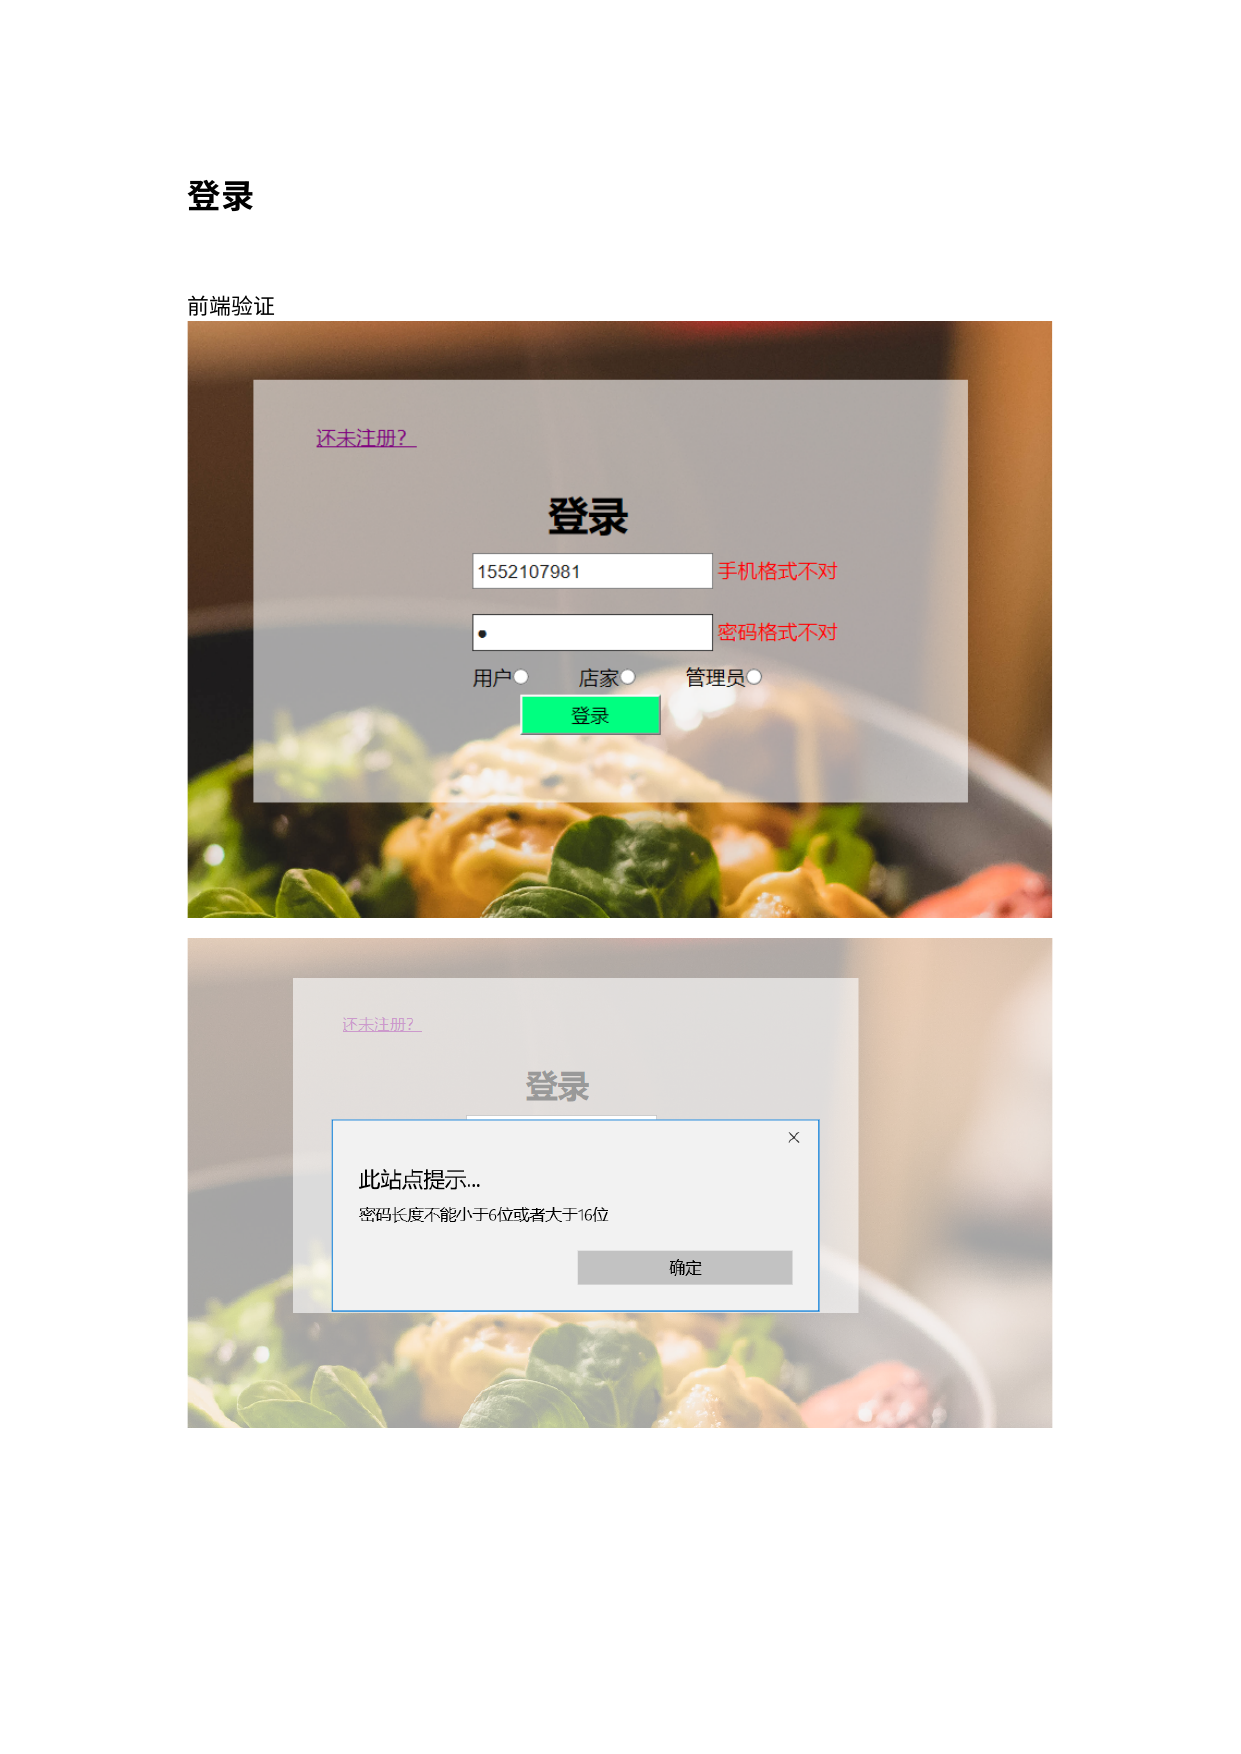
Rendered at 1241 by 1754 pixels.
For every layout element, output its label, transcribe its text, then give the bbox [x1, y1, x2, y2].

subtitle 登录 [187, 162, 1053, 227]
picture [187, 321, 1053, 918]
text 前端验证 [187, 289, 1053, 321]
picture [187, 938, 1053, 1428]
